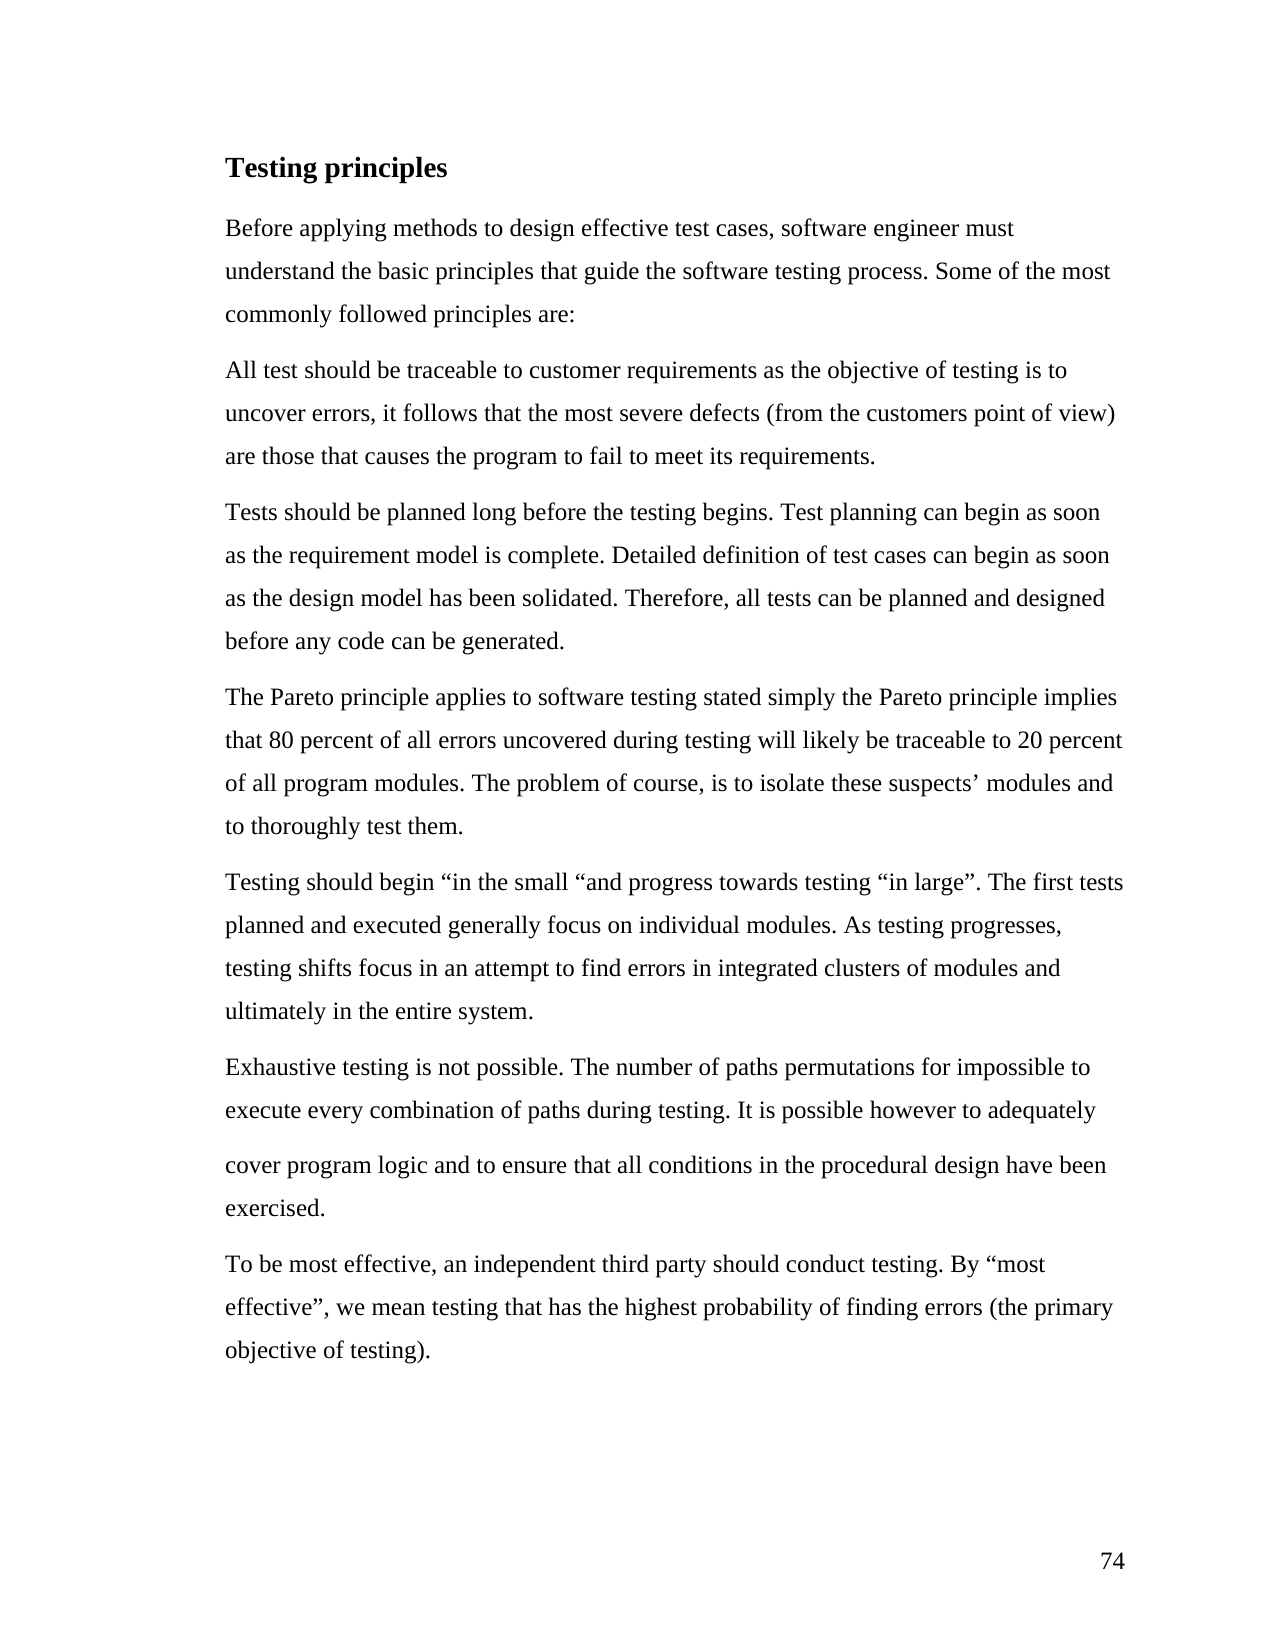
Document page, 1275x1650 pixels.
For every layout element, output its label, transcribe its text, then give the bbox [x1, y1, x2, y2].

text All test should be traceable to customer requirements as the objective of testing is to uncover errors, it follows that the most severe defects (from the customers point of view) are those that causes the program to fail to meet its requirements. [225, 355, 1125, 470]
text Testing principles [225, 150, 1125, 183]
text Before applying methods to design effective test cases, software engineer must understand the basic principles that guide the software testing process. Some of the most commonly followed principles are: [225, 213, 1125, 328]
text Testing should begin “in the small “and progress towards testing “in large”. The first tests planned and executed generally focus on individual modules. As testing progresses, testing shifts focus in an attempt to find errors in integrated clusters of modules and ultimately in the entire system. [225, 867, 1125, 1025]
text Tests should be planned long before the testing begins. Test planning can begin as soon as the requirement model is complete. Detailed definition of test cases can begin as soon as the design model has been solidated. Therefore, all tests can be planned and designed before any code can be generated. [225, 497, 1125, 655]
text The Pareto principle applies to software testing stated simply the Pareto principle implies that 80 percent of all errors uncovered during testing will likely be traceable to 20 percent of all program modules. The problem of course, is to isolate these suspects’ modules and to thoroughly test them. [225, 682, 1125, 840]
text To be most effective, an independent third party should conduct testing. By “most effective”, we mean testing that has the highest probability of finding errors (the primary objective of testing). [225, 1249, 1125, 1364]
text Exhaustive testing is not possible. The number of paths permutations for impossible to execute every combination of paths during testing. It is possible however to adequately [225, 1052, 1125, 1123]
text cover program logic and to ensure that all conditions in the procedural design have been exercised. [225, 1150, 1125, 1222]
